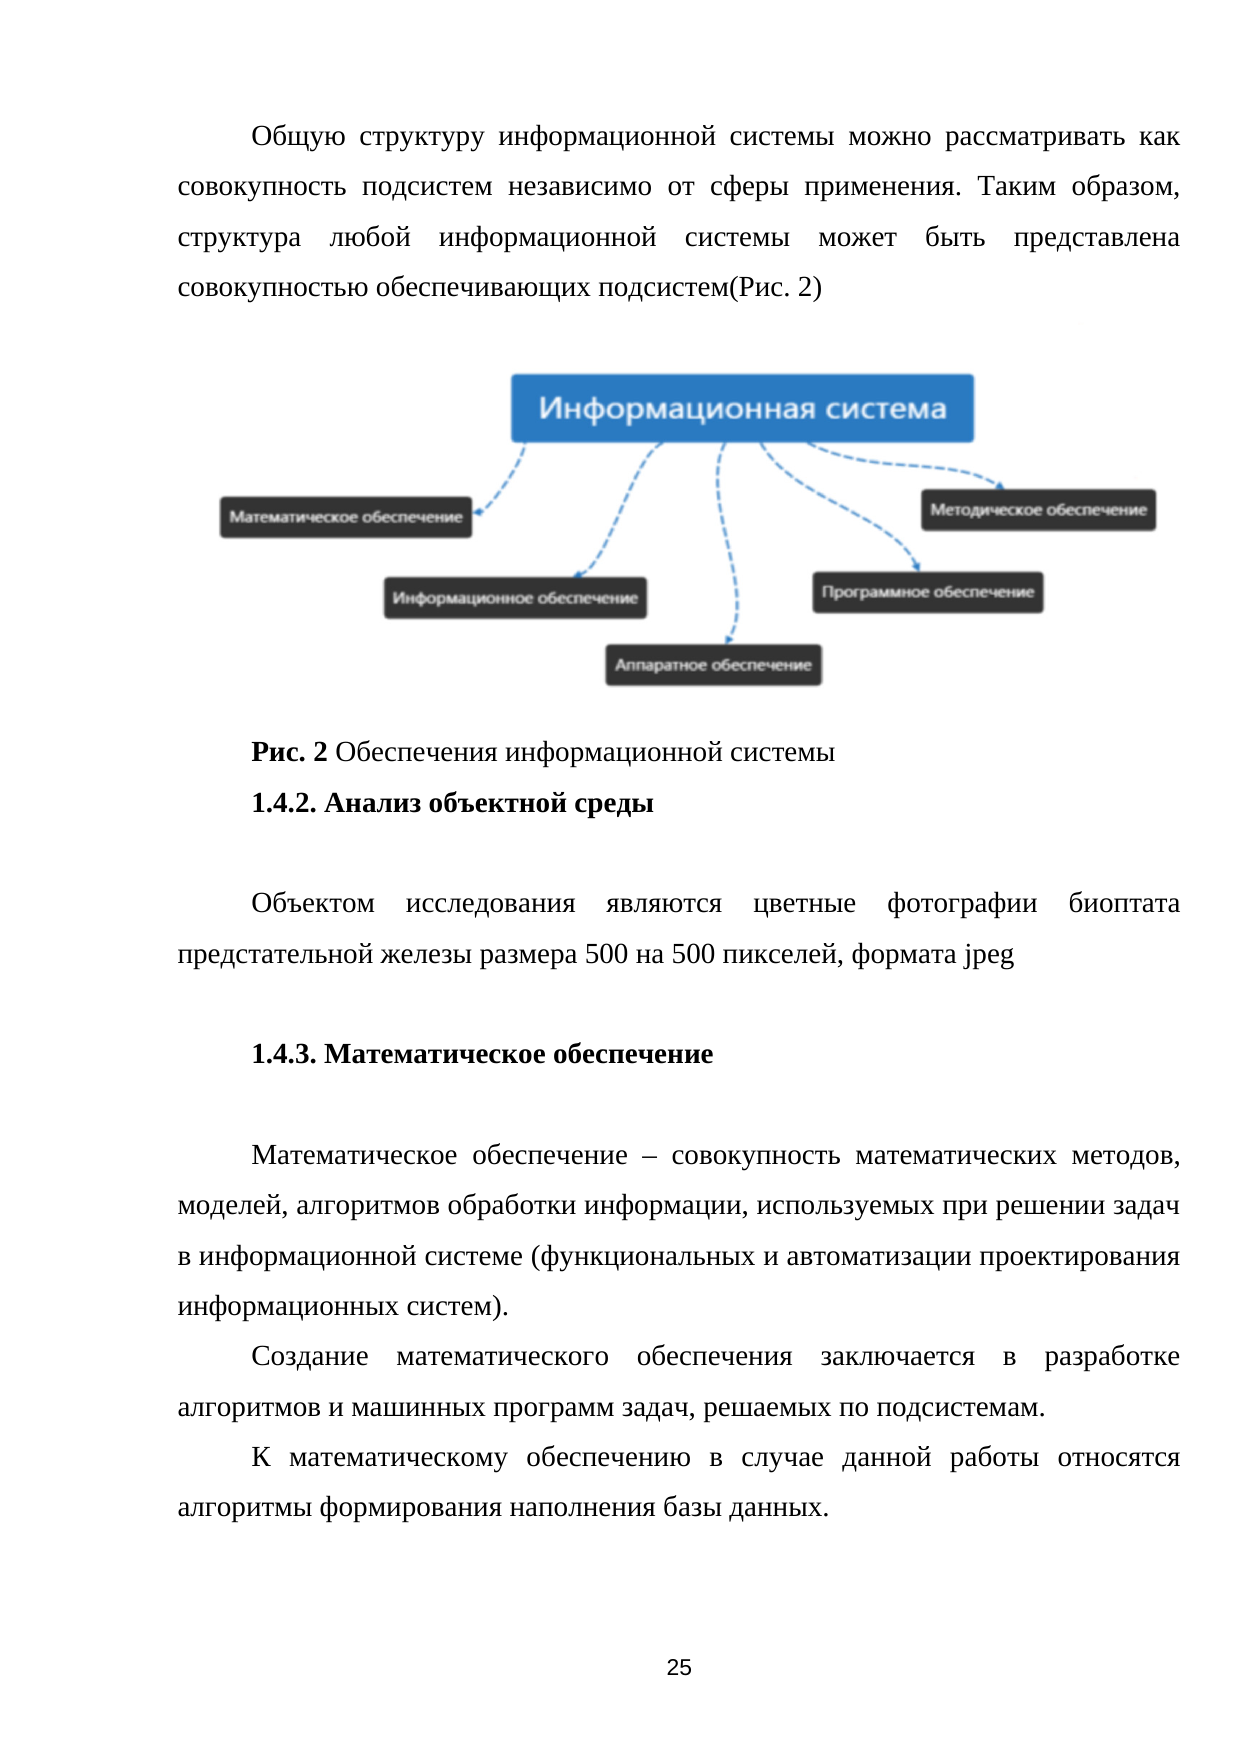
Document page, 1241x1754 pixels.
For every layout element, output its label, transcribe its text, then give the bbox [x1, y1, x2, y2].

text 1.4.3. Математическое обеспечение [177, 1036, 1181, 1070]
picture [177, 319, 1163, 722]
text Математическое обеспечение – совокупность математических методов, моделей, алгоритмов обработки информации, используемых при решении задач в информационной системе (функциональных и автоматизации проектирования информационных систем). [177, 1137, 1181, 1322]
text 1.4.2. Анализ объектной среды [177, 785, 1181, 818]
text Объектом исследования являются цветные фотографии биоптата предстательной железы размера 500 на 500 пикселей, формата jpeg [177, 886, 1181, 969]
text Создание математического обеспечения заключается в разработке алгоритмов и машинных программ задач, решаемых по подсистемам. [177, 1338, 1181, 1422]
text Общую структуру информационной системы можно рассматривать как совокупность подсистем независимо от сферы применения. Таким образом, структура любой информационной системы может быть представлена совокупностью обеспечивающих подсистем(Рис. 2) [177, 118, 1181, 303]
text Рис. 2 Обеспечения информационной системы [177, 734, 1181, 768]
text К математическому обеспечению в случае данной работы относятся алгоритмы формирования наполнения базы данных. [177, 1439, 1181, 1523]
